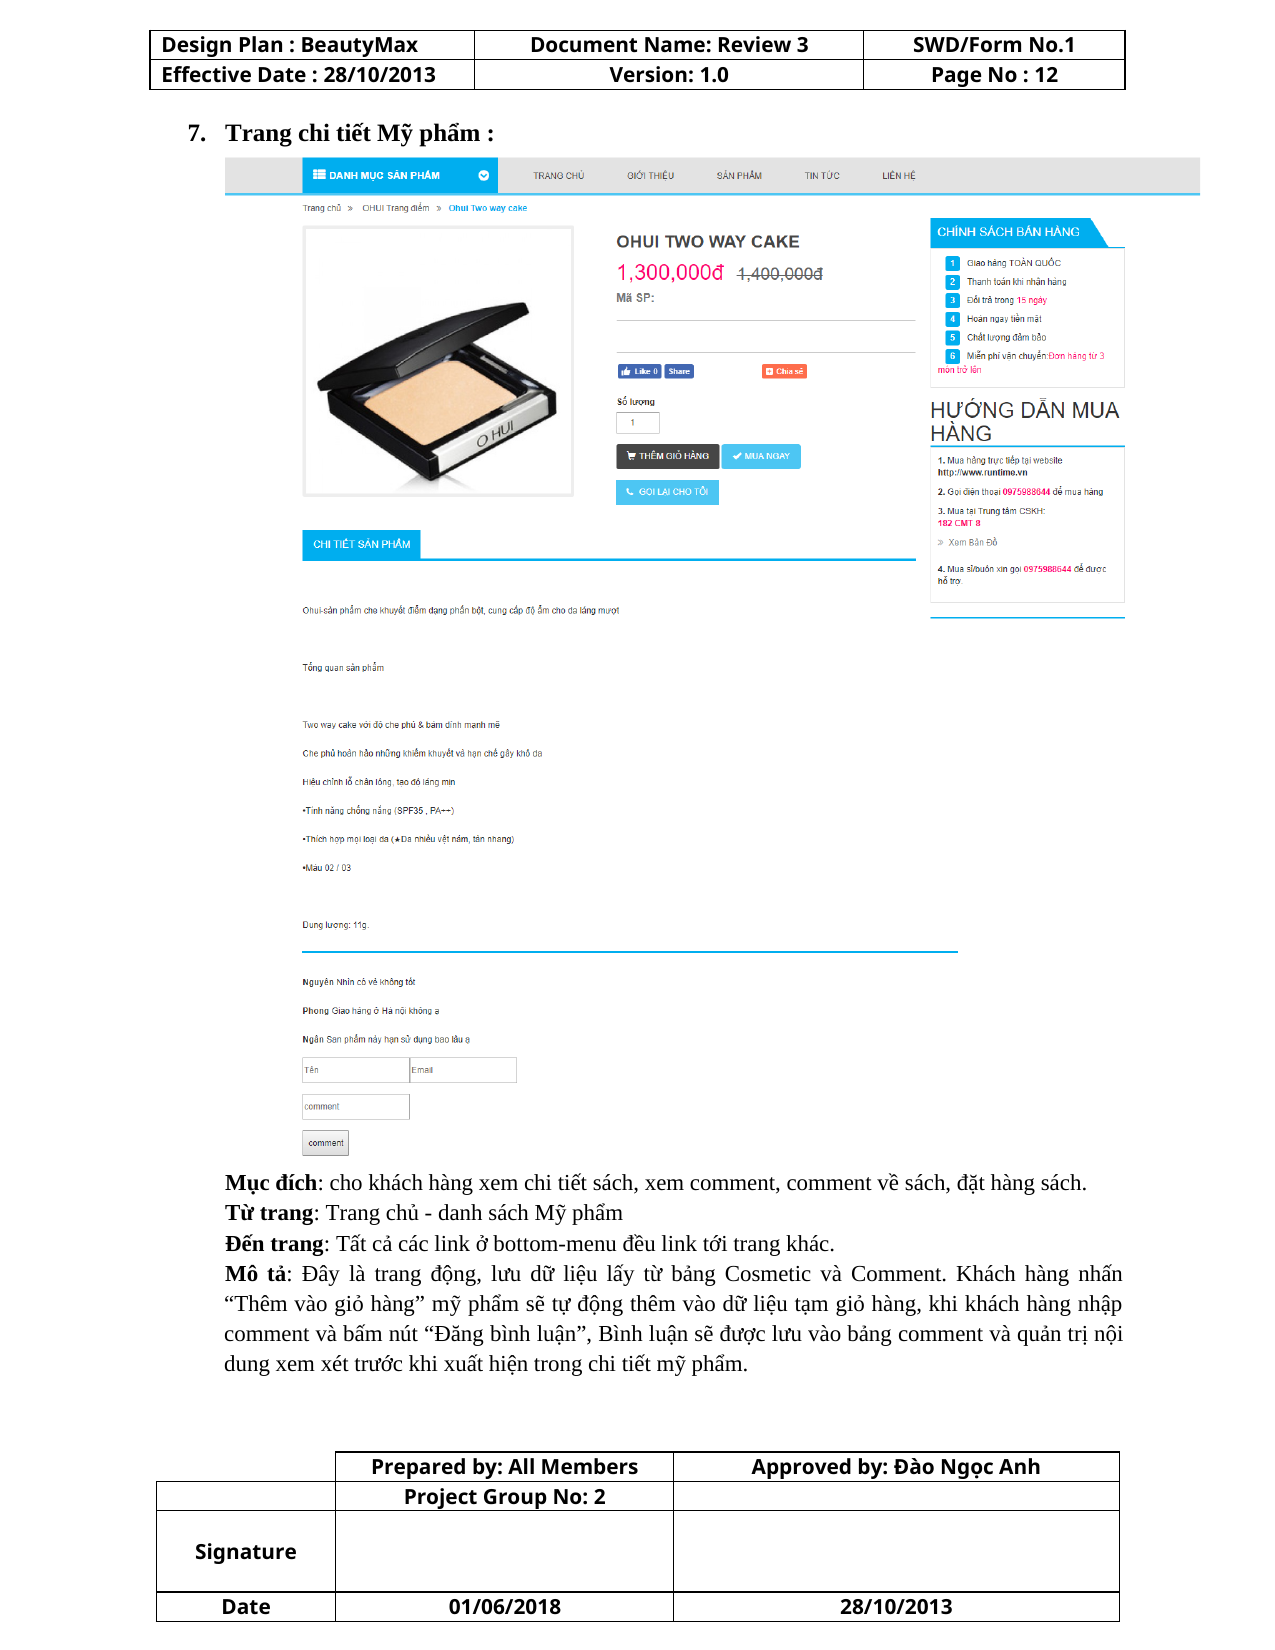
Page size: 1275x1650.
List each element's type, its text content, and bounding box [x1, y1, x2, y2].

list Mục đích: cho khách hàng xem chi tiết sách, xem comment, comment về sách, đặt hàng sách. [225, 1169, 1125, 1196]
text Đến trang: Tất cả các link ở bottom-menu đều link tới trang khác. [150, 1229, 1125, 1256]
list Trang chi tiết Mỹ phẩm : [187, 118, 1125, 146]
picture [225, 150, 1200, 1165]
text Từ trang: Trang chủ - danh sách Mỹ phẩm [150, 1199, 1125, 1226]
text Mô tả: Đây là trang động, lưu dữ liệu lấy từ bảng Cosmetic và Comment. Khách hàng nhấn “Thêm vào giỏ hàng” mỹ phẩm sẽ tự động thêm vào dữ liệu tạm giỏ hàng, khi khách hàng nhập comment và bấm nút “Đăng bình luận”, Bình luận sẽ được lưu vào bảng comment và quản trị nội dung xem xét trước khi xuất hiện trong chi tiết mỹ phẩm. [224, 1260, 1125, 1377]
